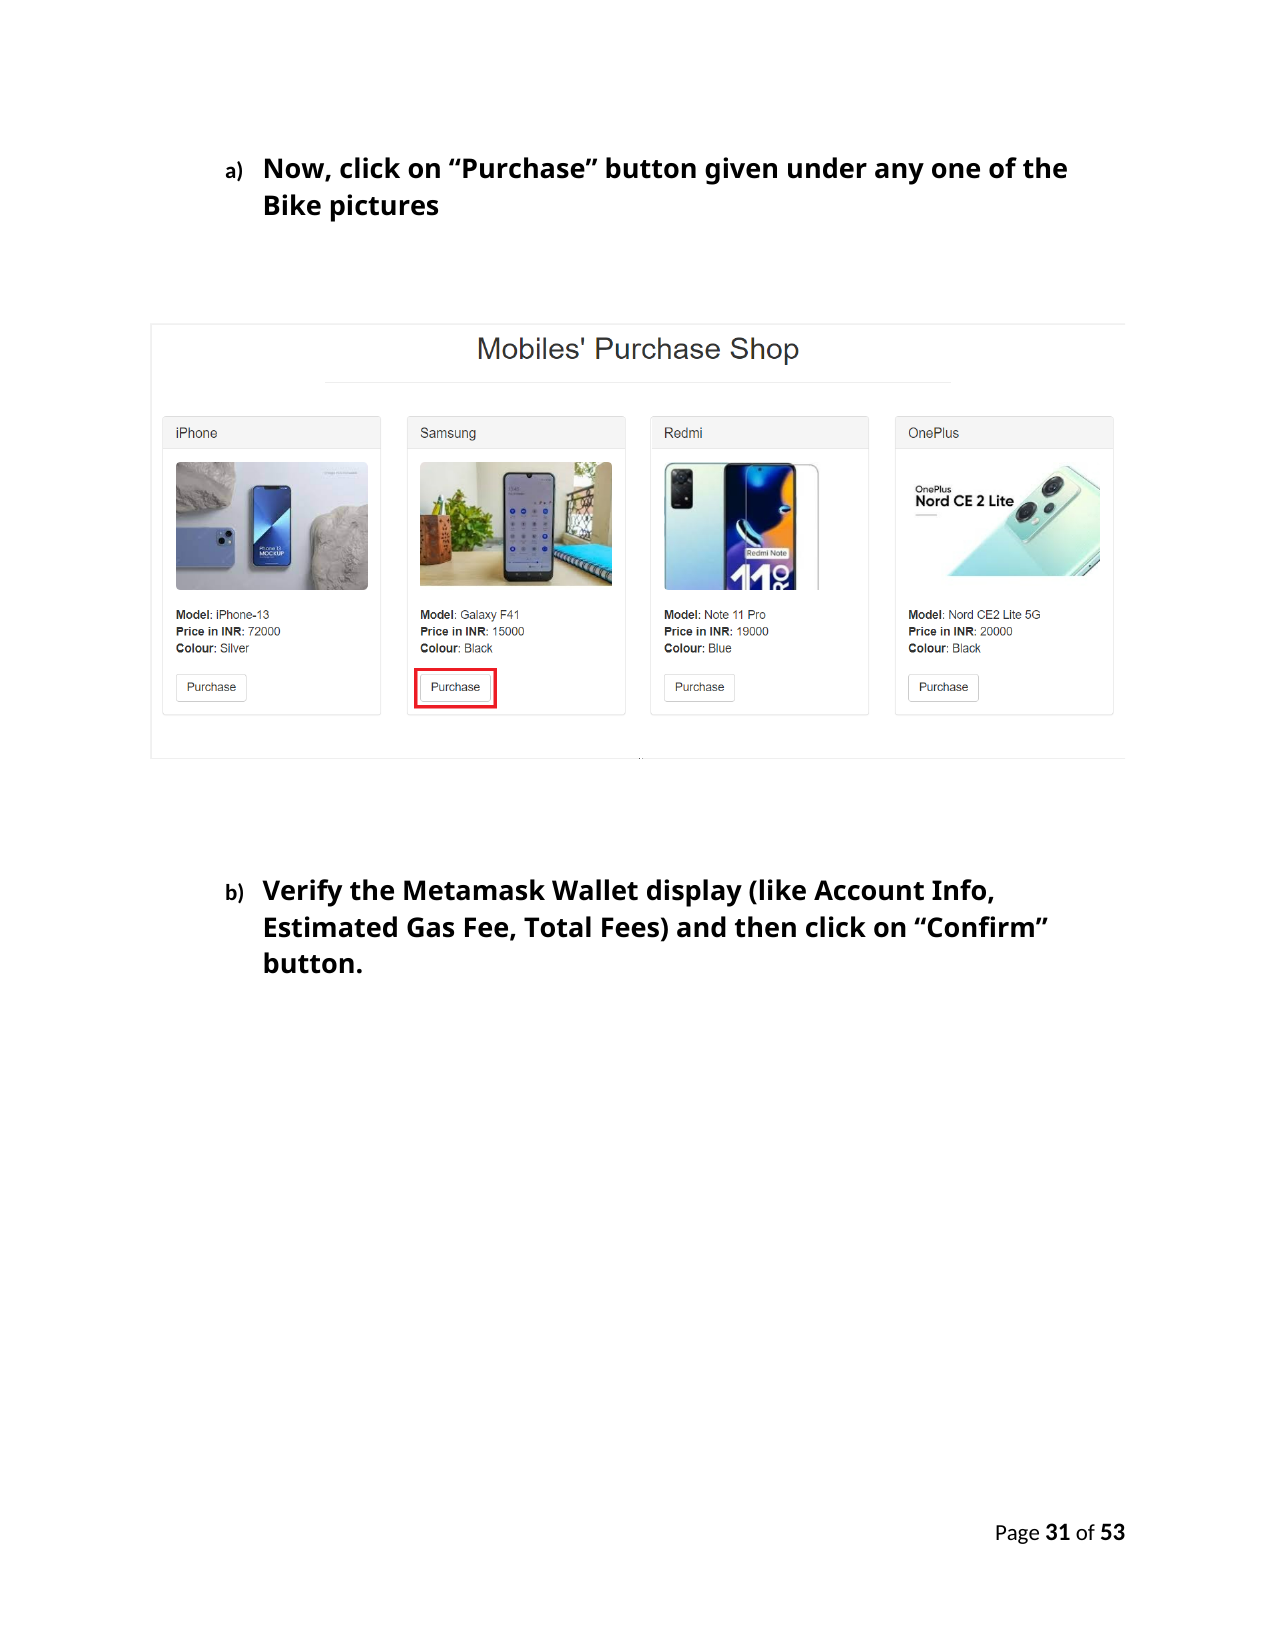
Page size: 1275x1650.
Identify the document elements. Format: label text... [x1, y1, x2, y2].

picture [150, 323, 1125, 759]
subtitle Now, click on “Purchase” button given under any one of the Bike pictures [225, 150, 1125, 224]
subtitle Verify the Metamask Wallet display (like Account Info, Estimated Gas Fee, Total Fees) and then click on “Confirm” button. [225, 871, 1125, 982]
